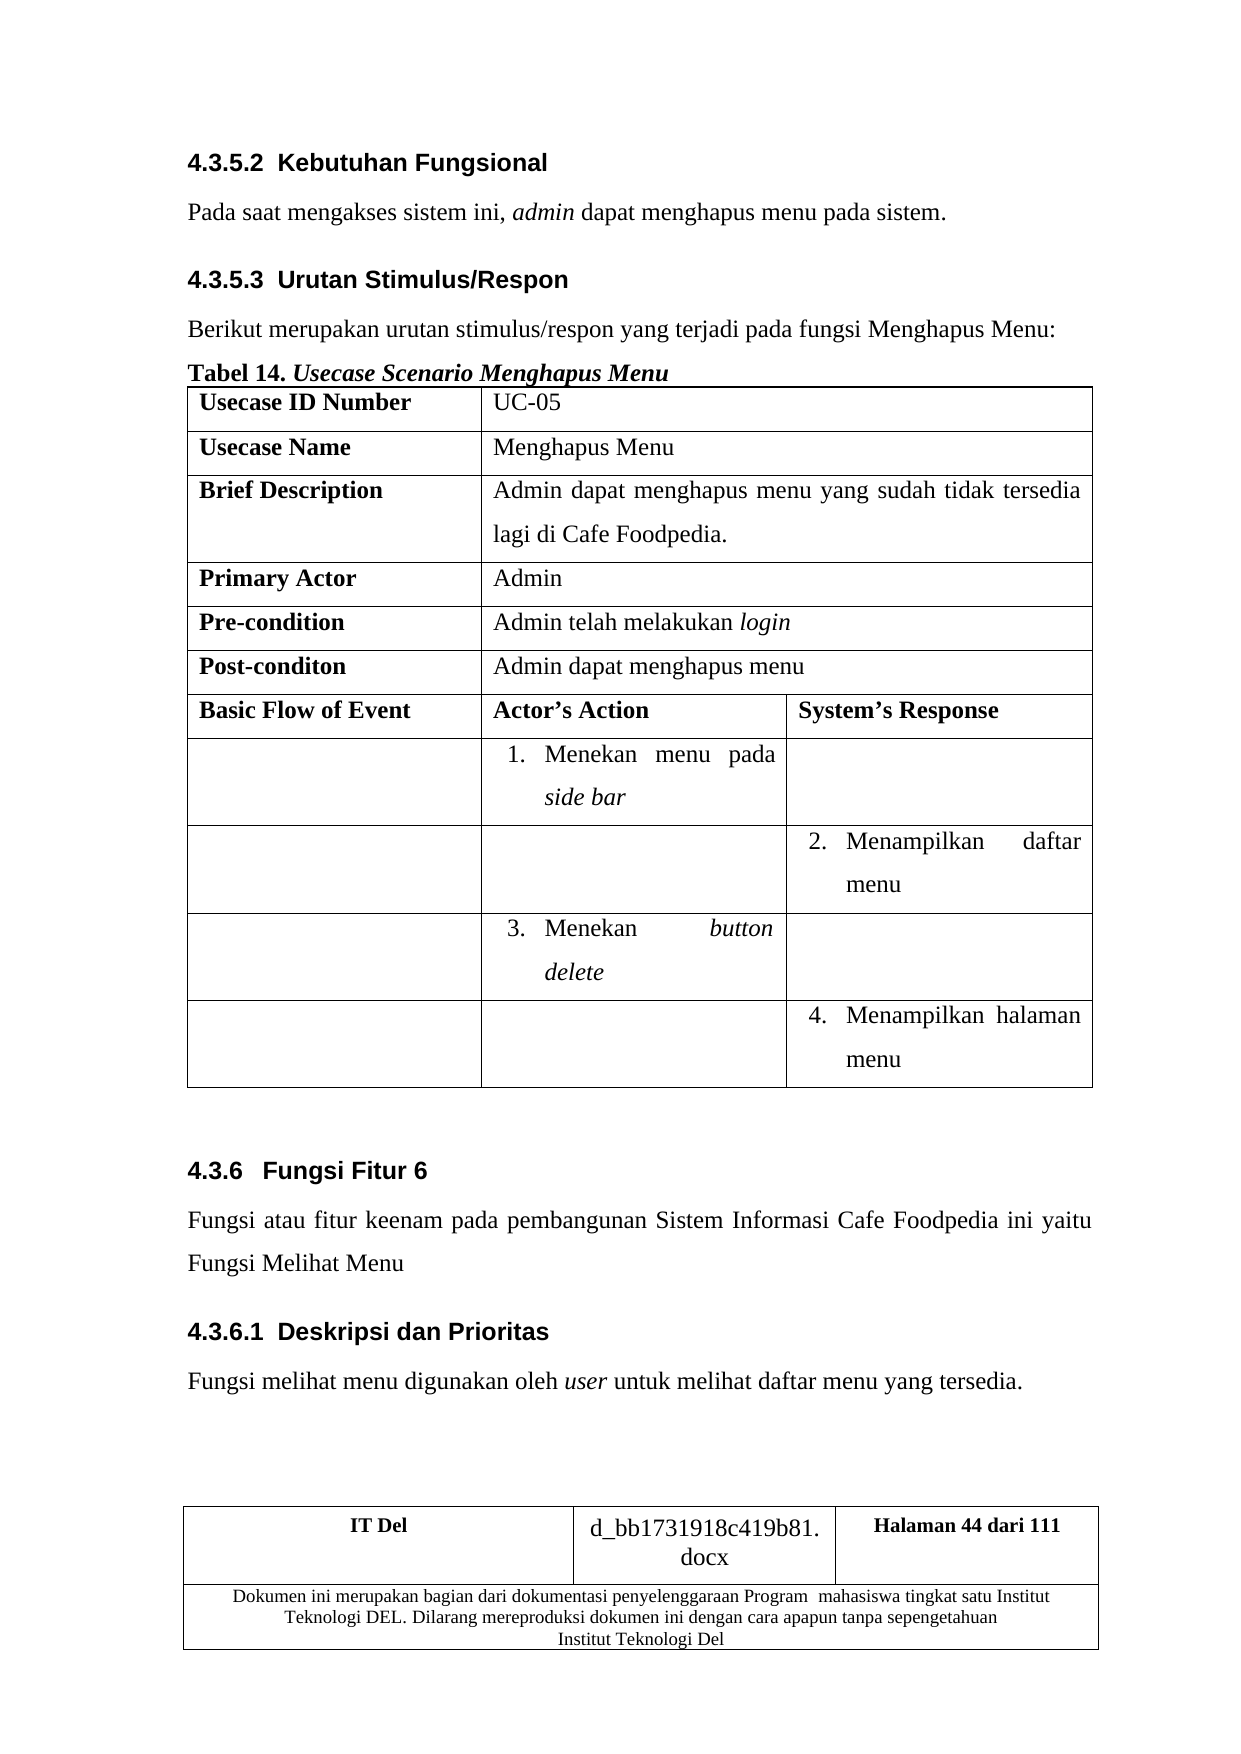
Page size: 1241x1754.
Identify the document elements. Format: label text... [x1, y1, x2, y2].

table_cell System’s Response [787, 695, 1092, 738]
table_cell Actor’s Action [482, 695, 786, 738]
table_cell Brief Description [188, 476, 481, 562]
table_cell Post-conditon [188, 651, 481, 694]
table_header Usecase ID Number [188, 388, 481, 431]
table_cell [482, 826, 786, 912]
table_cell Primary Actor [188, 563, 481, 606]
text Berikut merupakan urutan stimulus/respon yang terjadi pada fungsi Menghapus Menu: [187, 314, 1092, 343]
subtitle Fungsi Fitur 6 [187, 1156, 1092, 1185]
table_header UC-05 [482, 388, 1092, 431]
subtitle Deskripsi dan Prioritas [187, 1317, 1092, 1345]
table_cell [188, 739, 481, 825]
table_cell Menampilkan daftar menu [787, 826, 1092, 912]
table_cell [482, 1001, 786, 1087]
text Tabel 14. Usecase Scenario Menghapus Menu [187, 358, 1092, 386]
table_cell Basic Flow of Event [188, 695, 481, 738]
table_cell Usecase Name [188, 432, 481, 474]
subtitle Kebutuhan Fungsional [187, 148, 1092, 176]
table_cell [787, 914, 1092, 999]
table_cell Admin dapat menghapus menu yang sudah tidak tersedia lagi di Cafe Foodpedia. [482, 476, 1092, 562]
table_cell [188, 826, 481, 912]
text Fungsi melihat menu digunakan oleh user untuk melihat daftar menu yang tersedia. [187, 1366, 1092, 1395]
table_cell Admin telah melakukan login [482, 607, 1092, 650]
table_cell Admin dapat menghapus menu [482, 651, 1092, 694]
table_cell Admin [482, 563, 1092, 606]
text Fungsi atau fitur keenam pada pembangunan Sistem Informasi Cafe Foodpedia ini yaitu Fungsi Melihat Menu [187, 1205, 1092, 1277]
table_cell Menekan menu pada side bar [482, 739, 786, 825]
subtitle Urutan Stimulus/Respon [187, 265, 1092, 294]
text Pada saat mengakses sistem ini, admin dapat menghapus menu pada sistem. [187, 197, 1092, 226]
table_cell Menampilkan halaman menu [787, 1001, 1092, 1087]
table_cell Pre-condition [188, 607, 481, 650]
table_cell Menekan button delete [482, 914, 786, 999]
table_cell [787, 739, 1092, 825]
table_cell [188, 1001, 481, 1087]
table_cell [188, 914, 481, 999]
table_cell Menghapus Menu [482, 432, 1092, 474]
